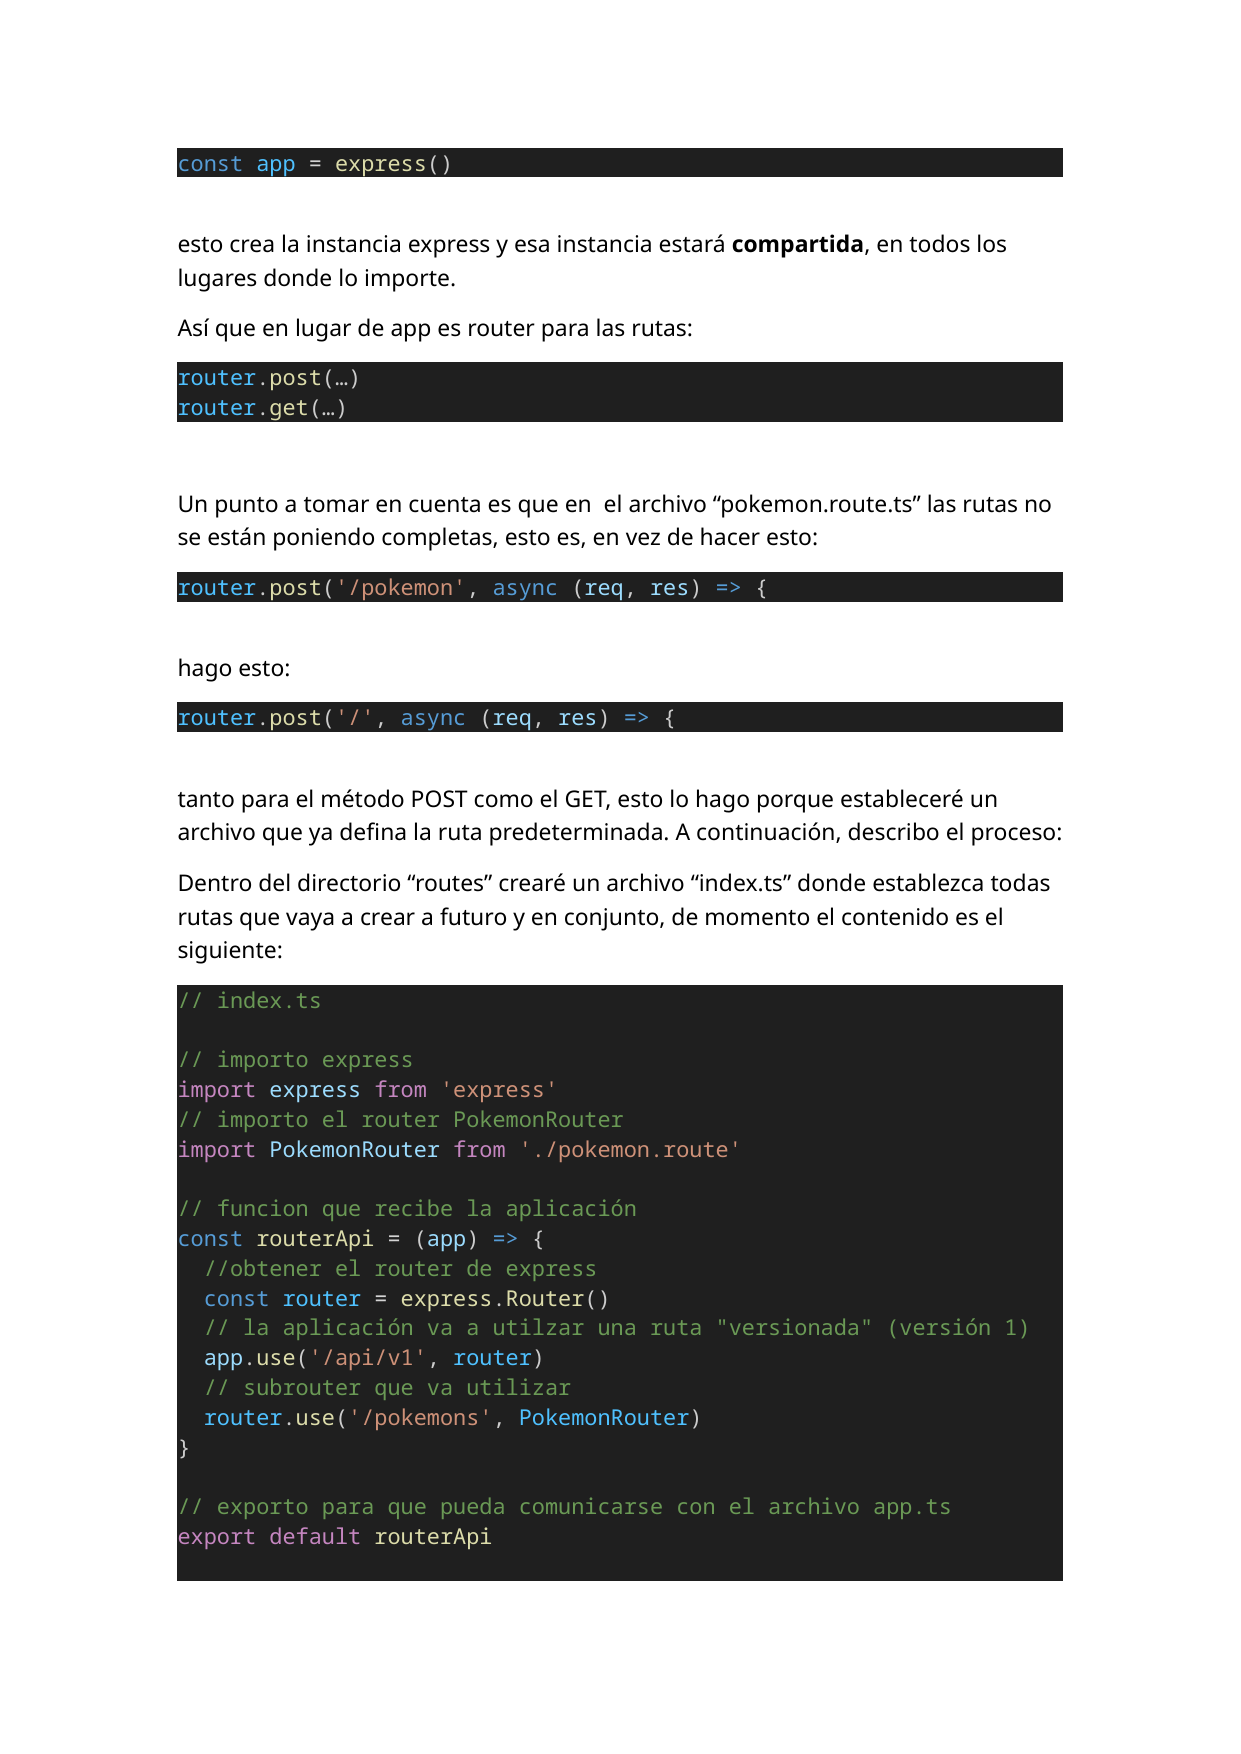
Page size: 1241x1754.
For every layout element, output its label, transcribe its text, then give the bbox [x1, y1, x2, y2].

text } [177, 1432, 1063, 1461]
text // la aplicación va a utilzar una ruta "versionada" (versión 1) [177, 1312, 1063, 1342]
text const app = express() [177, 148, 1063, 177]
text // importo el router PokemonRouter [177, 1104, 1063, 1134]
text // index.ts [177, 985, 1063, 1014]
text tanto para el método POST como el GET, esto lo hago porque estableceré un archivo que ya defina la ruta predeterminada. A continuación, describo el proceso: [177, 783, 1063, 848]
text export default routerApi [177, 1521, 1063, 1551]
text // funcion que recibe la aplicación [177, 1193, 1063, 1223]
text router.post(…) [177, 362, 1063, 392]
text //obtener el router de express [177, 1253, 1063, 1283]
text router.use('/pokemons', PokemonRouter) [177, 1402, 1063, 1432]
text router.get(…) [177, 392, 1063, 422]
text router.post('/', async (req, res) => { [177, 702, 1063, 732]
text const router = express.Router() [177, 1283, 1063, 1312]
text Dentro del directorio “routes” crearé un archivo “index.ts” donde establezca todas rutas que vaya a crear a futuro y en conjunto, de momento el contenido es el siguiente: [177, 867, 1063, 966]
text const routerApi = (app) => { [177, 1223, 1063, 1253]
text hago esto: [177, 652, 1063, 683]
text app.use('/api/v1', router) [177, 1342, 1063, 1372]
text router.post('/pokemon', async (req, res) => { [177, 572, 1063, 602]
text import express from 'express' [177, 1074, 1063, 1104]
text // importo express [177, 1044, 1063, 1074]
text Un punto a tomar en cuenta es que en el archivo “pokemon.route.ts” las rutas no se están poniendo completas, esto es, en vez de hacer esto: [177, 488, 1063, 553]
text Así que en lugar de app es router para las rutas: [177, 312, 1063, 343]
text esto crea la instancia express y esa instancia estará compartida, en todos los lugares donde lo importe. [177, 228, 1063, 293]
text // exporto para que pueda comunicarse con el archivo app.ts [177, 1491, 1063, 1521]
text // subrouter que va utilizar [177, 1372, 1063, 1402]
text import PokemonRouter from './pokemon.route' [177, 1134, 1063, 1163]
